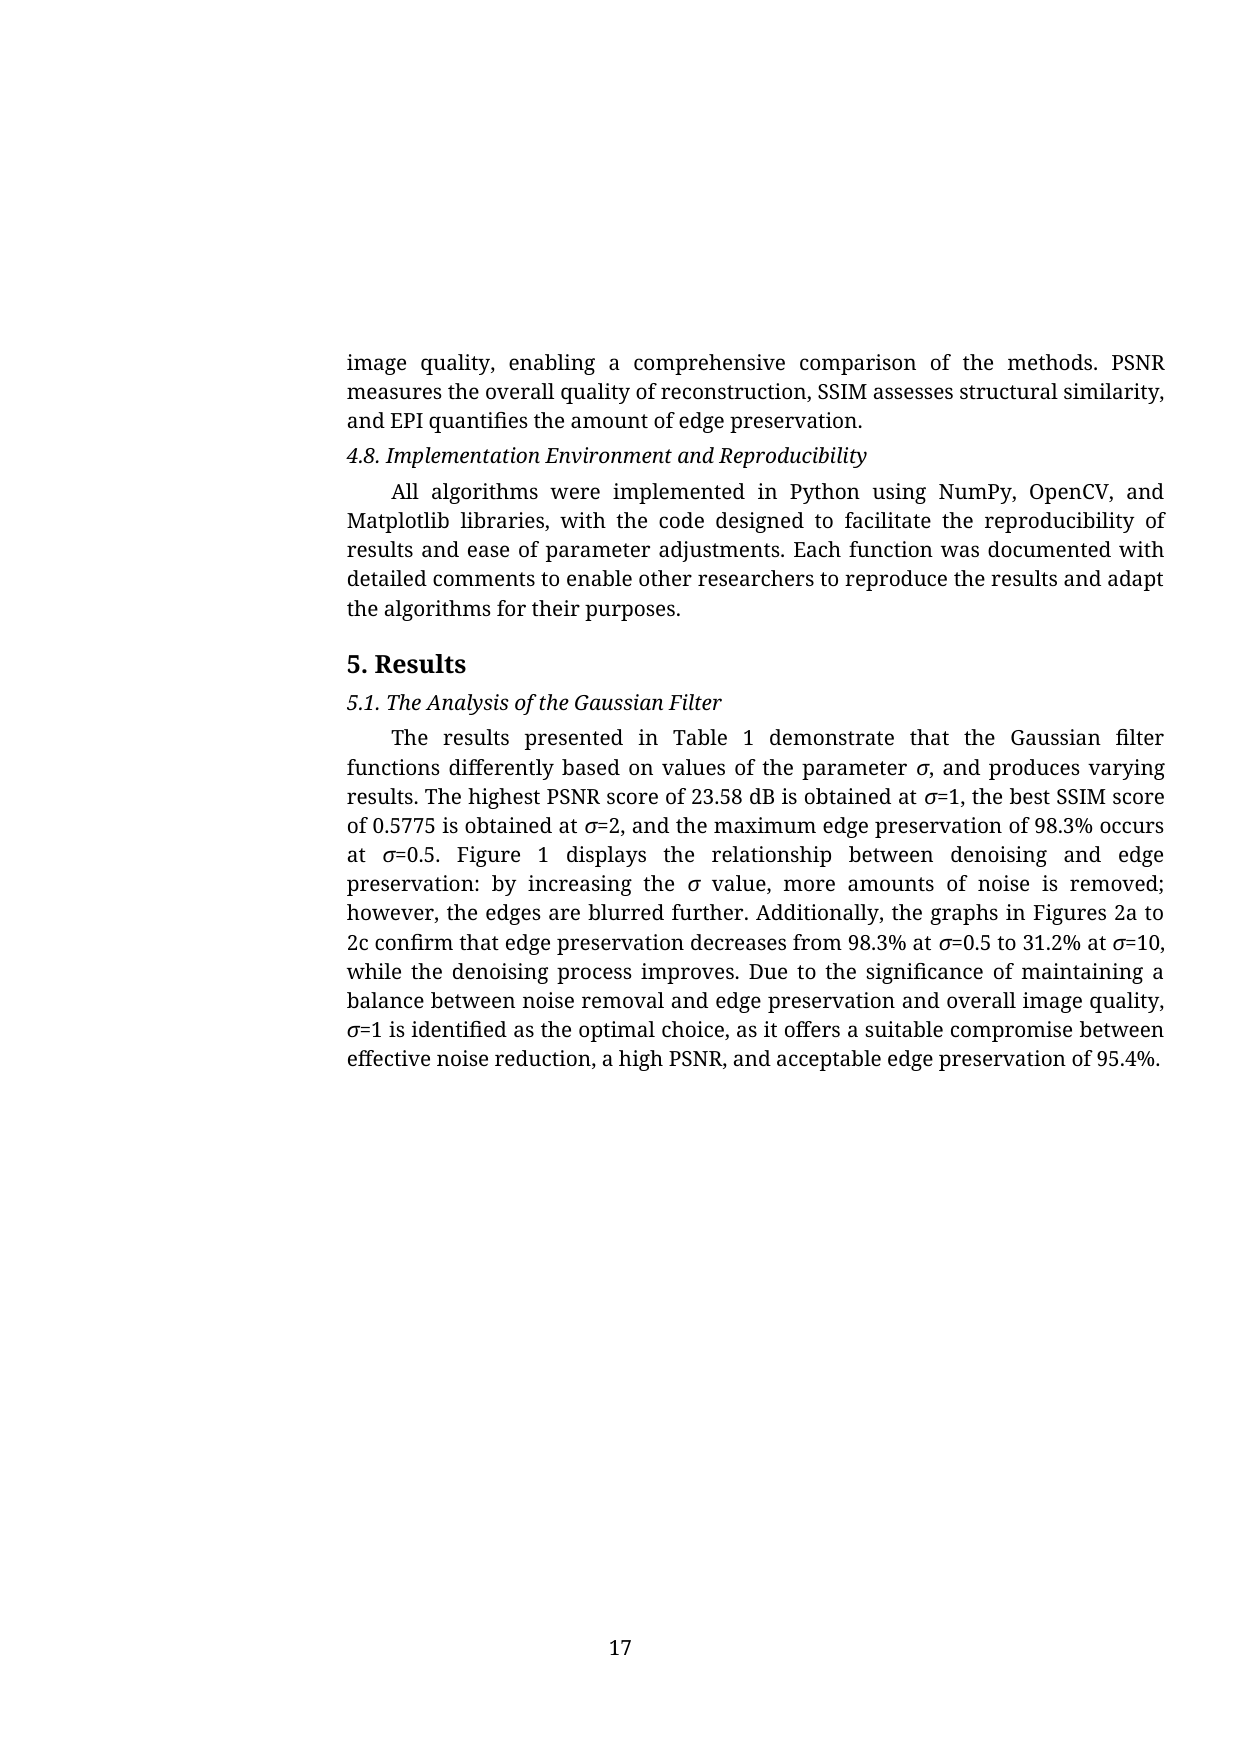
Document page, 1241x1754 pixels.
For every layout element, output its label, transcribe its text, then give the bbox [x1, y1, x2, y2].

subtitle 5.1. The Analysis of the Gaussian Filter [347, 687, 1165, 717]
text The results presented in Table 1 demonstrate that the Gaussian filter functions differently based on values of the parameter σ, and produces varying results. The highest PSNR score of 23.58 dB is obtained at σ=1, the best SSIM score of 0.5775 is obtained at σ=2, and the maximum edge preservation of 98.3% occurs at σ=0.5. Figure 1 displays the relationship between denoising and edge preservation: by increasing the σ value, more amounts of noise is removed; however, the edges are blurred further. Additionally, the graphs in Figures 2a to 2c confirm that edge preservation decreases from 98.3% at σ=0.5 to 31.2% at σ=10, while the denoising process improves. Due to the significance of maintaining a balance between noise removal and edge preservation and overall image quality, σ=1 is identified as the optimal choice, as it offers a suitable compromise between effective noise reduction, a high PSNR, and acceptable edge preservation of 95.4%. [347, 723, 1165, 1073]
subtitle 5. Results [347, 647, 1165, 681]
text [347, 347, 1165, 434]
text All algorithms were implemented in Python using NumPy, OpenCV, and Matplotlib libraries, with the code designed to facilitate the reproducibility of results and ease of parameter adjustments. Each function was documented with detailed comments to enable other researchers to reproduce the results and adapt the algorithms for their purposes. [347, 476, 1165, 622]
subtitle 4.8. Implementation Environment and Reproducibility [347, 441, 1165, 470]
